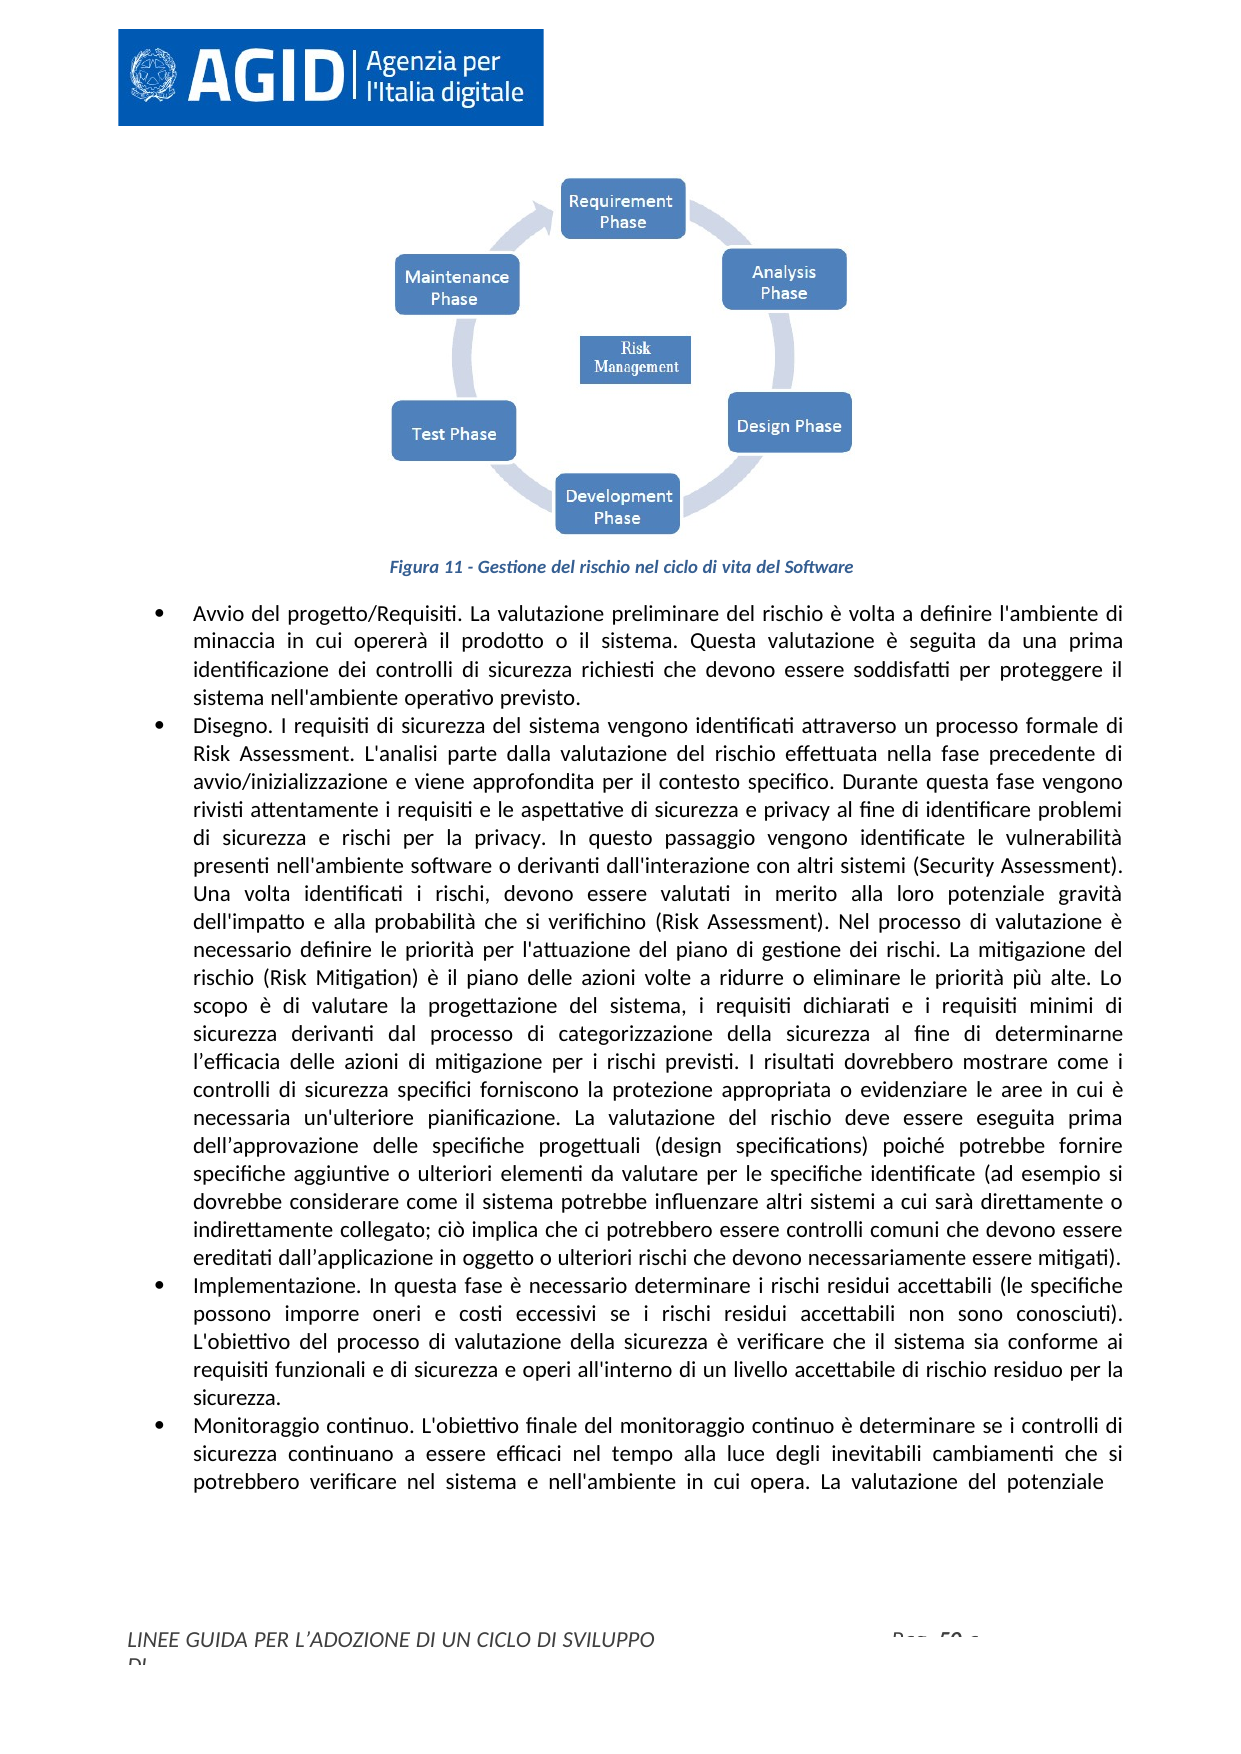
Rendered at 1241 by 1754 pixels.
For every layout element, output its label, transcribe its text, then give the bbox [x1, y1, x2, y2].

list Avvio del progetto/Requisiti. La valutazione preliminare del rischio è volta a definire l'ambiente di minaccia in cui opererà il prodotto o il sistema. Questa valutazione è seguita da una prima identificazione dei controlli di sicurezza richiesti che devono essere soddisfatti per proteggere il sistema nell'ambiente operativo previsto. [155, 599, 1123, 711]
picture [387, 174, 855, 539]
list Disegno. I requisiti di sicurezza del sistema vengono identificati attraverso un processo formale di Risk Assessment. L'analisi parte dalla valutazione del rischio effettuata nella fase precedente di avvio/inizializzazione e viene approfondita per il contesto specifico. Durante questa fase vengono rivisti attentamente i requisiti e le aspettative di sicurezza e privacy al fine di identificare problemi di sicurezza e rischi per la privacy. In questo passaggio vengono identificate le vulnerabilità presenti nell'ambiente software o derivanti dall'interazione con altri sistemi (Security Assessment). Una volta identificati i rischi, devono essere valutati in merito alla loro potenziale gravità dell'impatto e alla probabilità che si verifichino (Risk Assessment). Nel processo di valutazione è necessario definire le priorità per l'attuazione del piano di gestione dei rischi. La mitigazione del rischio (Risk Mitigation) è il piano delle azioni volte a ridurre o eliminare le priorità più alte. Lo scopo è di valutare la progettazione del sistema, i requisiti dichiarati e i requisiti minimi di sicurezza derivanti dal processo di categorizzazione della sicurezza al fine di determinarne l’efficacia delle azioni di mitigazione per i rischi previsti. I risultati dovrebbero mostrare come i controlli di sicurezza specifici forniscono la protezione appropriata o evidenziare le aree in cui è necessaria un'ulteriore pianificazione. La valutazione del rischio deve essere eseguita prima dell’approvazione delle specifiche progettuali (design specifications) poiché potrebbe fornire specifiche aggiuntive o ulteriori elementi da valutare per le specifiche identificate (ad esempio si dovrebbe considerare come il sistema potrebbe influenzare altri sistemi a cui sarà direttamente o indirettamente collegato; ciò implica che ci potrebbero essere controlli comuni che devono essere ereditati dall’applicazione in oggetto o ulteriori rischi che devono necessariamente essere mitigati). [155, 711, 1123, 1271]
list Monitoraggio continuo. L'obiettivo finale del monitoraggio continuo è determinare se i controlli di sicurezza continuano a essere efficaci nel tempo alla luce degli inevitabili cambiamenti che si potrebbero verificare nel sistema e nell'ambiente in cui opera. La valutazione del potenziale [155, 1411, 1123, 1496]
text Figura 11 - Gestione del rischio nel ciclo di vita del Software [389, 555, 1203, 578]
picture [118, 29, 544, 126]
list Implementazione. In questa fase è necessario determinare i rischi residui accettabili (le specifiche possono imporre oneri e costi eccessivi se i rischi residui accettabili non sono conosciuti). L'obiettivo del processo di valutazione della sicurezza è verificare che il sistema sia conforme ai requisiti funzionali e di sicurezza e operi all'interno di un livello accettabile di rischio residuo per la sicurezza. [155, 1271, 1123, 1411]
